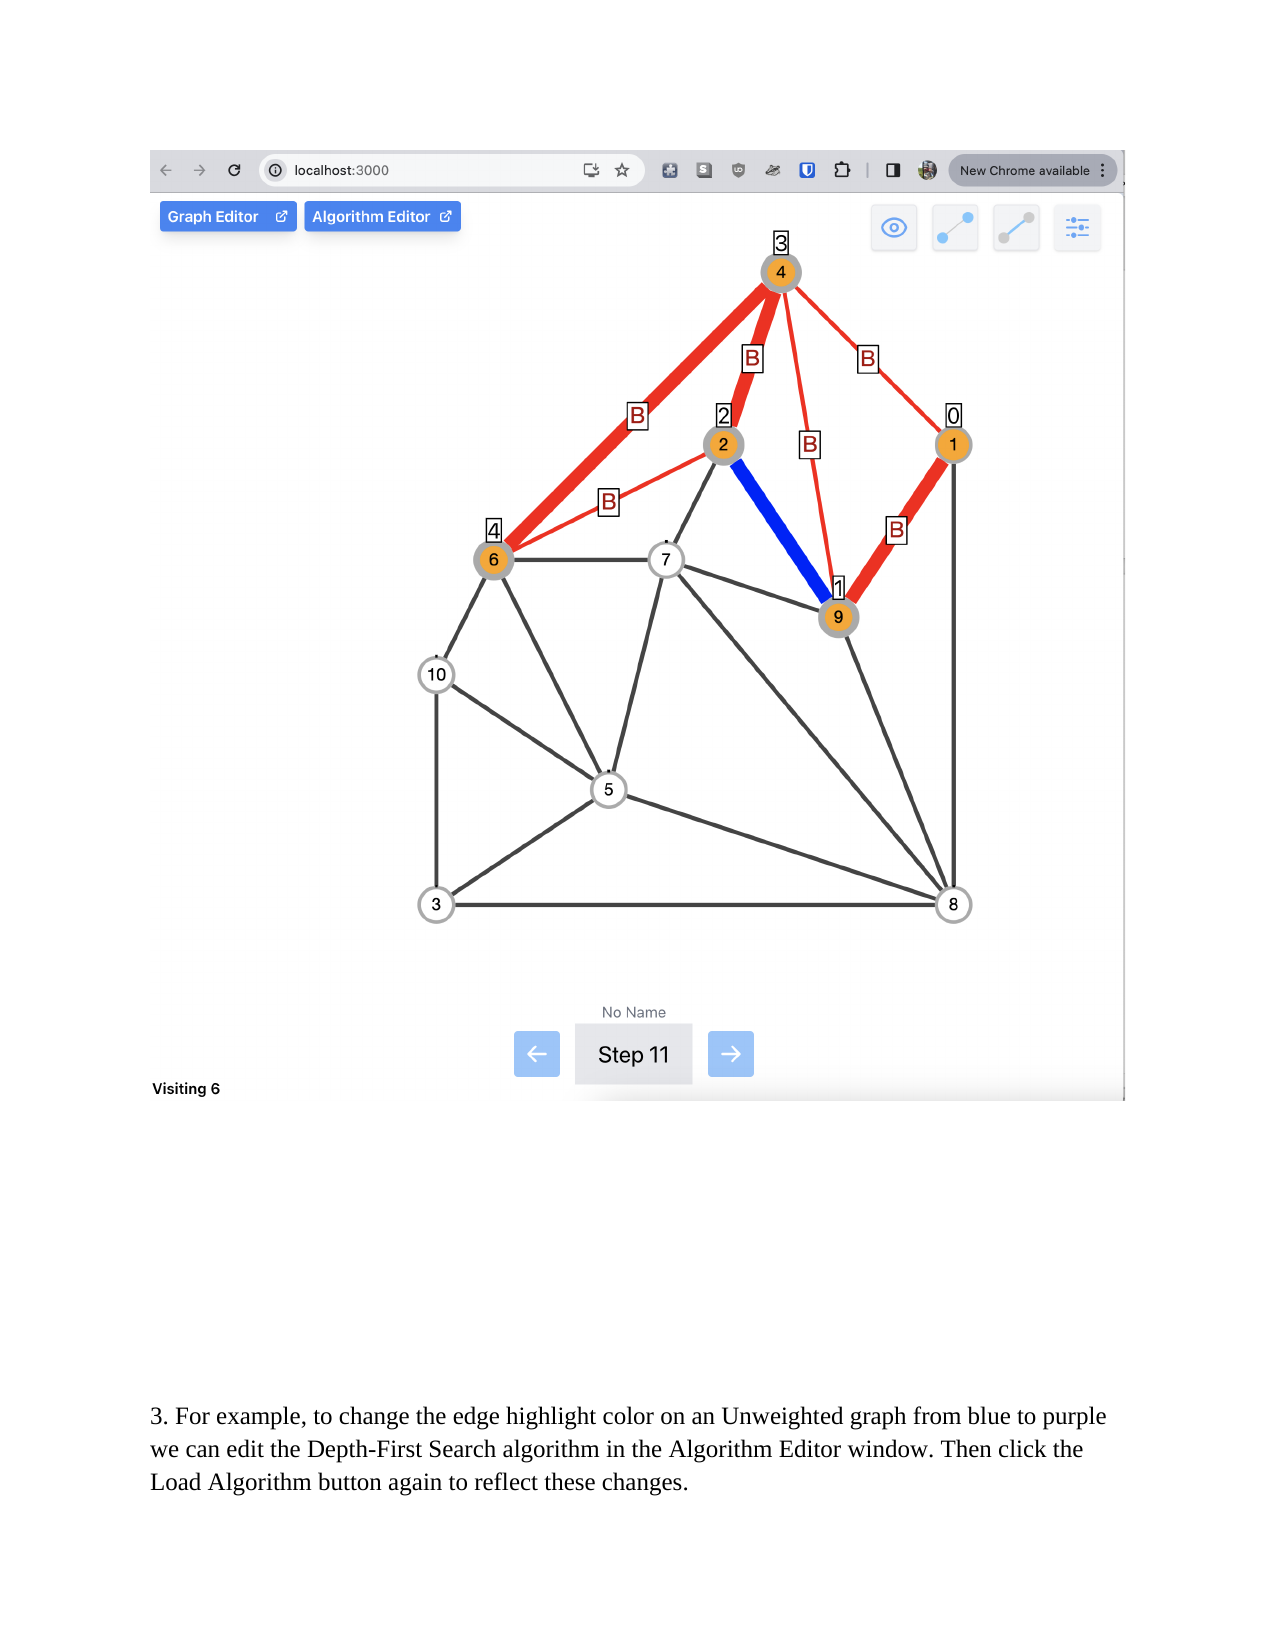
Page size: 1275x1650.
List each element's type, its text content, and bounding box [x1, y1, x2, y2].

text 3. For example, to change the edge highlight color on an Unweighted graph from blue to purple we can edit the Depth-First Search algorithm in the Algorithm Editor window. Then click the Load Algorithm button again to reflect these changes. [150, 1401, 1125, 1496]
picture [150, 150, 1125, 1101]
